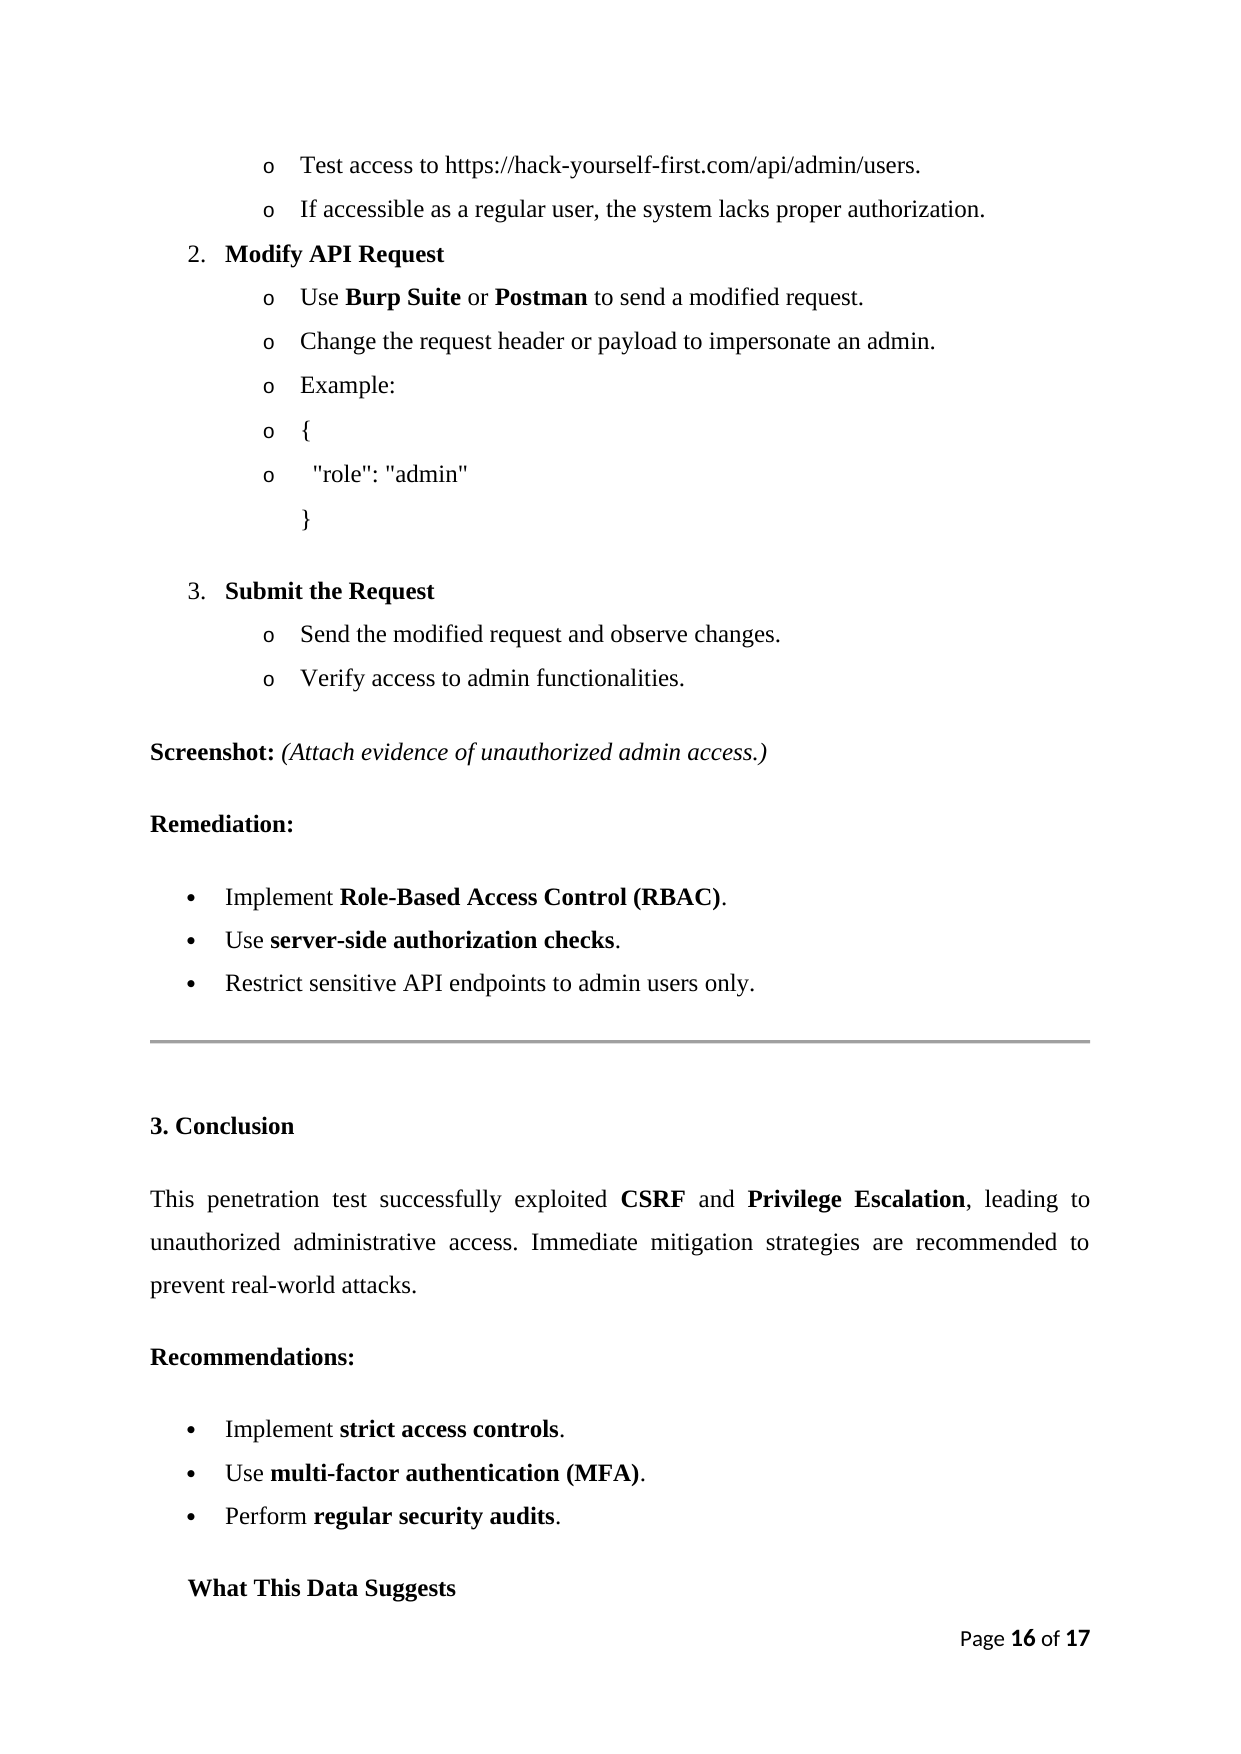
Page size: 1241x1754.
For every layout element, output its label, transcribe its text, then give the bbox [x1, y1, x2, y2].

list Change the request header or payload to impersonate an admin. [262, 326, 1090, 356]
list Restrict sensitive API endpoints to admin users only. [187, 968, 1090, 997]
text This penetration test successfully exploited CSRF and Privilege Escalation, leading to unauthorized administrative access. Immediate mitigation strategies are recommended to prevent real-world attacks. [150, 1184, 1090, 1299]
list Use multi-factor authentication (MFA). [187, 1458, 1090, 1486]
list Send the modified request and observe changes. [262, 619, 1090, 649]
list Modify API Request [187, 239, 1090, 267]
list If accessible as a regular user, the system lacks proper authorization. [262, 194, 1090, 224]
text Screenshot: (Attach evidence of unauthorized admin access.) [150, 737, 1090, 766]
text Remediation: [150, 809, 1090, 838]
text What This Data Suggests [187, 1573, 1090, 1602]
list Test access to https://hack-yourself-first.com/api/admin/users. [262, 150, 1090, 179]
list Example: [262, 371, 1090, 400]
text 3. Conclusion [150, 1111, 1090, 1140]
text Recommendations: [150, 1342, 1090, 1371]
list "role": "admin" [262, 459, 1090, 489]
list Use server-side authorization checks. [187, 925, 1090, 953]
list Submit the Request [187, 576, 1090, 605]
list Implement strict access controls. [187, 1414, 1090, 1443]
list Implement Role-Based Access Control (RBAC). [187, 882, 1090, 910]
list Verify access to admin functionalities. [262, 663, 1090, 693]
list Perform regular security audits. [187, 1501, 1090, 1529]
list { [262, 415, 1090, 444]
text } [300, 504, 1090, 532]
list Use Burp Suite or Postman to send a modified request. [262, 282, 1090, 311]
